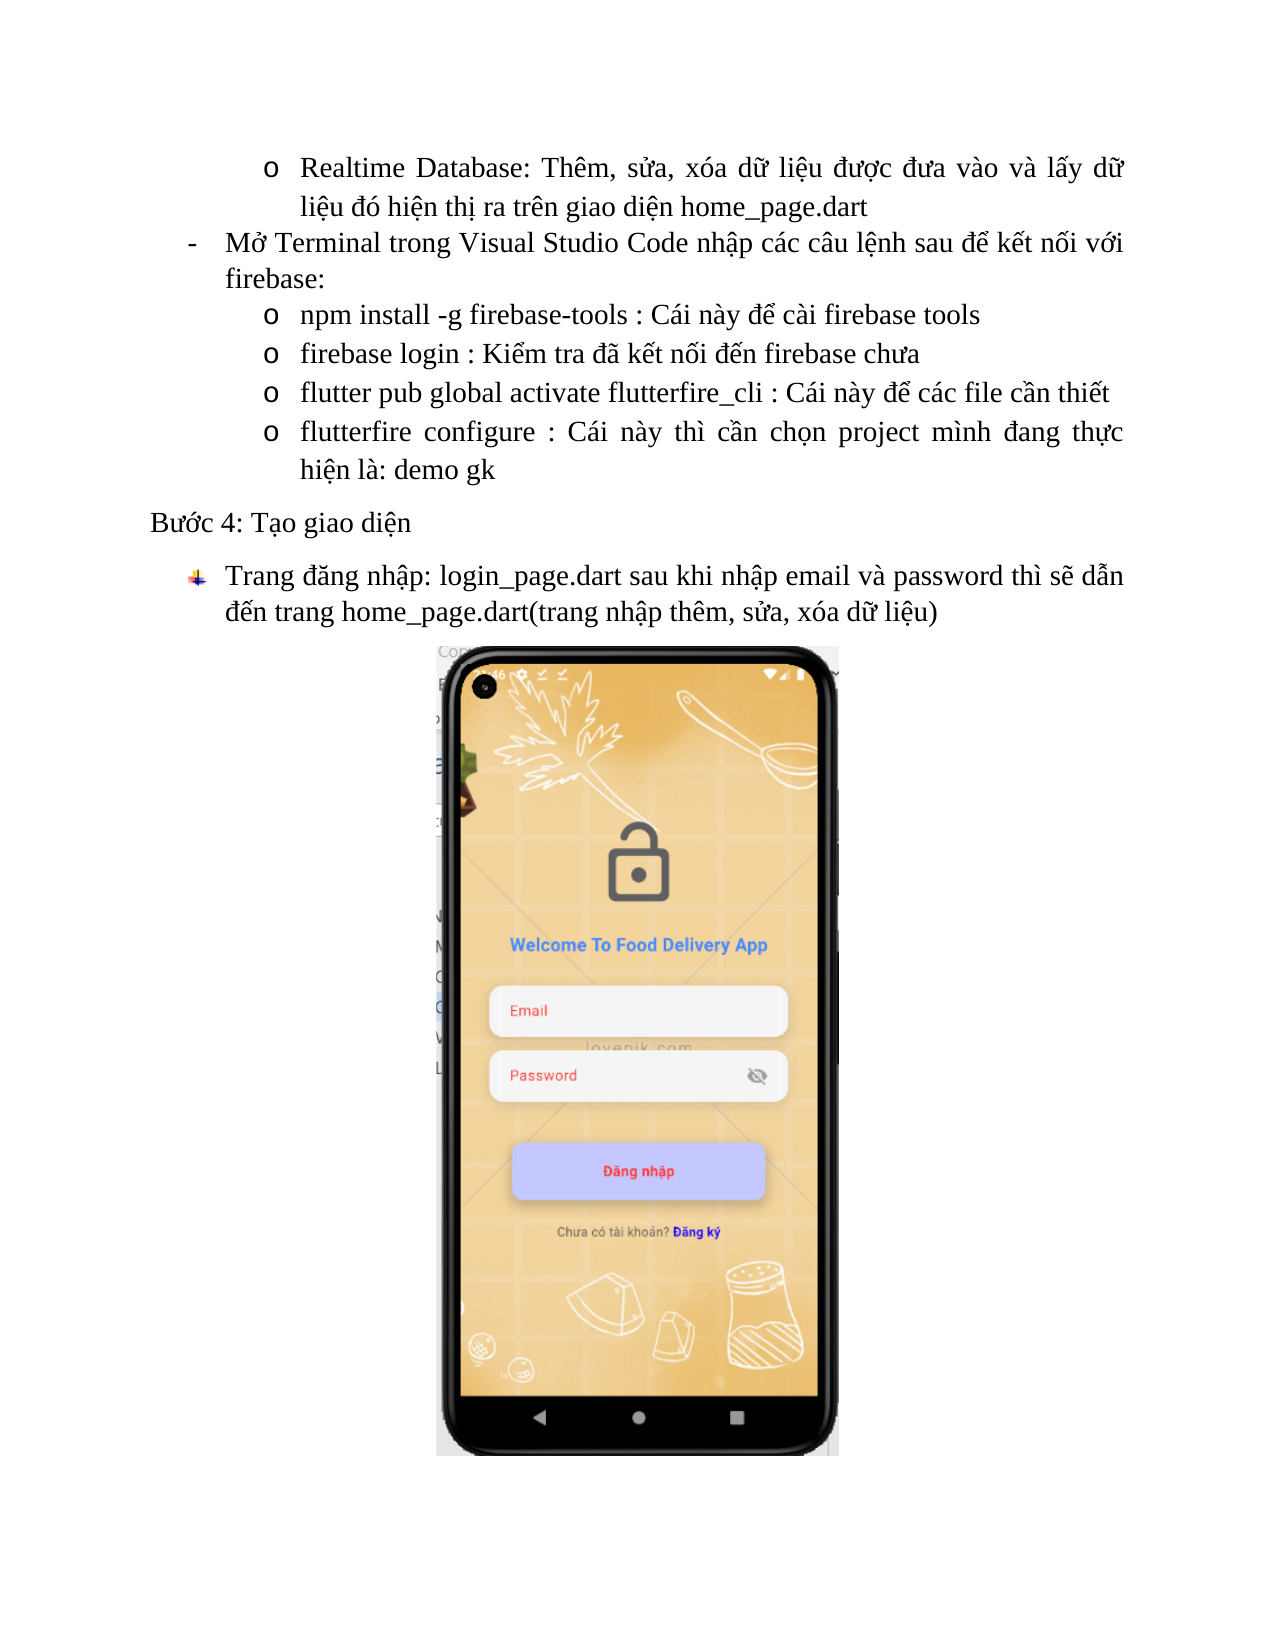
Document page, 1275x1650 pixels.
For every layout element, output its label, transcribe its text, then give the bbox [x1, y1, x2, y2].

text Bước 4: Tạo giao diện [150, 505, 1125, 539]
list Mở Terminal trong Visual Studio Code nhập các câu lệnh sau để kết nối với firebase: [187, 225, 1125, 294]
list flutterfire configure : Cái này thì cần chọn project mình đang thực hiện là: demo gk [262, 414, 1125, 486]
list flutter pub global activate flutterfire_cli : Cái này để các file cần thiết [262, 375, 1125, 411]
list Trang đăng nhập: login_page.dart sau khi nhập email và password thì sẽ dẫn đến trang home_page.dart(trang nhập thêm, sửa, xóa dữ liệu) [187, 558, 1125, 628]
list npm install -g firebase-tools : Cái này để cài firebase tools [262, 297, 1125, 333]
list firebase login : Kiểm tra đã kết nối đến firebase chưa [262, 336, 1125, 372]
picture [188, 568, 206, 586]
list Realtime Database: Thêm, sửa, xóa dữ liệu được đưa vào và lấy dữ liệu đó hiện thị ra trên giao diện home_page.dart [262, 150, 1125, 222]
picture [436, 646, 839, 1456]
